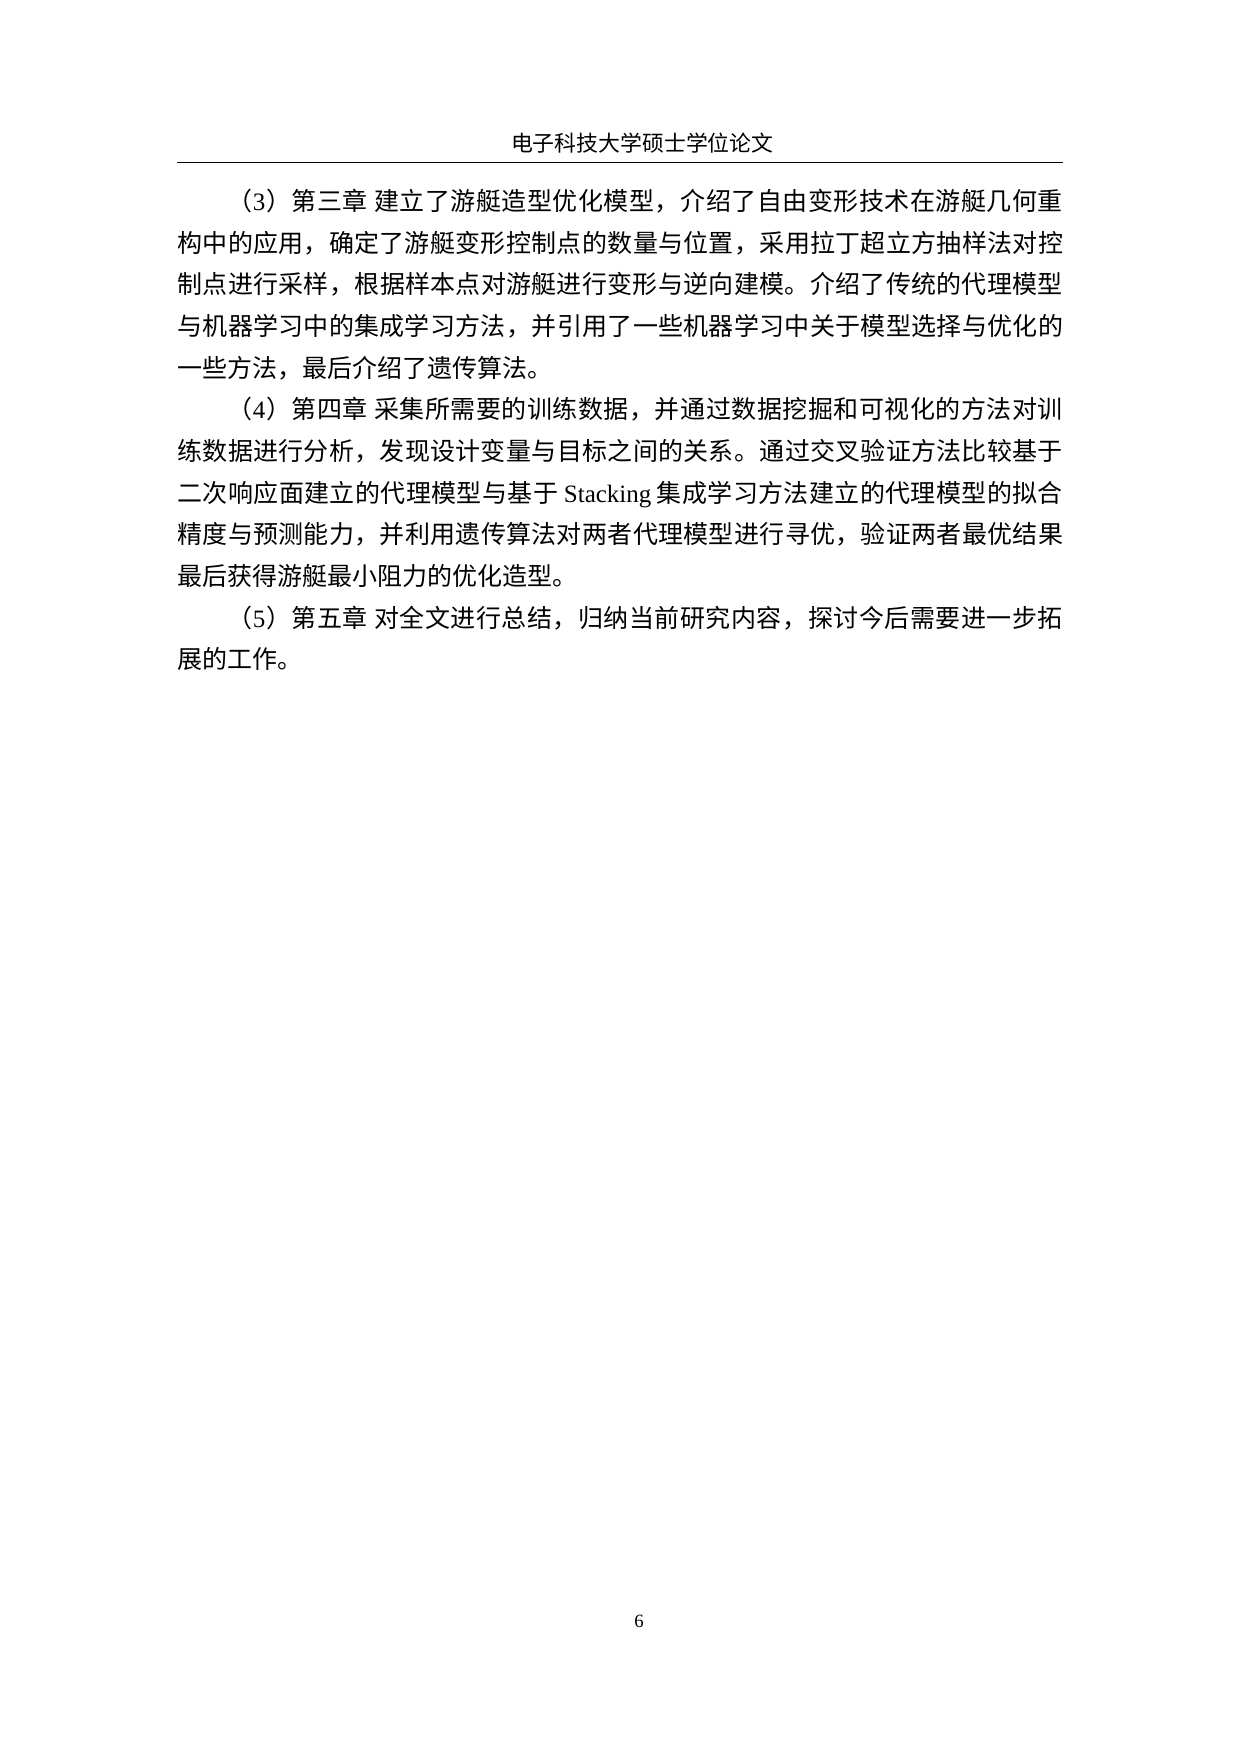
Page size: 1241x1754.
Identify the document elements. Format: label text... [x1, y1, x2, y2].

text （3）第三章 建立了游艇造型优化模型，介绍了自由变形技术在游艇几何重构中的应用，确定了游艇变形控制点的数量与位置，采用拉丁超立方抽样法对控制点进行采样，根据样本点对游艇进行变形与逆向建模。介绍了传统的代理模型与机器学习中的集成学习方法，并引用了一些机器学习中关于模型选择与优化的一些方法，最后介绍了遗传算法。 [177, 177, 1063, 386]
text （5）第五章 对全文进行总结，归纳当前研究内容，探讨今后需要进一步拓展的工作。 [177, 594, 1063, 677]
text （4）第四章 采集所需要的训练数据，并通过数据挖掘和可视化的方法对训练数据进行分析，发现设计变量与目标之间的关系。通过交叉验证方法比较基于二次响应面建立的代理模型与基于Stacking集成学习方法建立的代理模型的拟合精度与预测能力，并利用遗传算法对两者代理模型进行寻优，验证两者最优结果，最后获得游艇最小阻力的优化造型。 [177, 386, 1063, 594]
